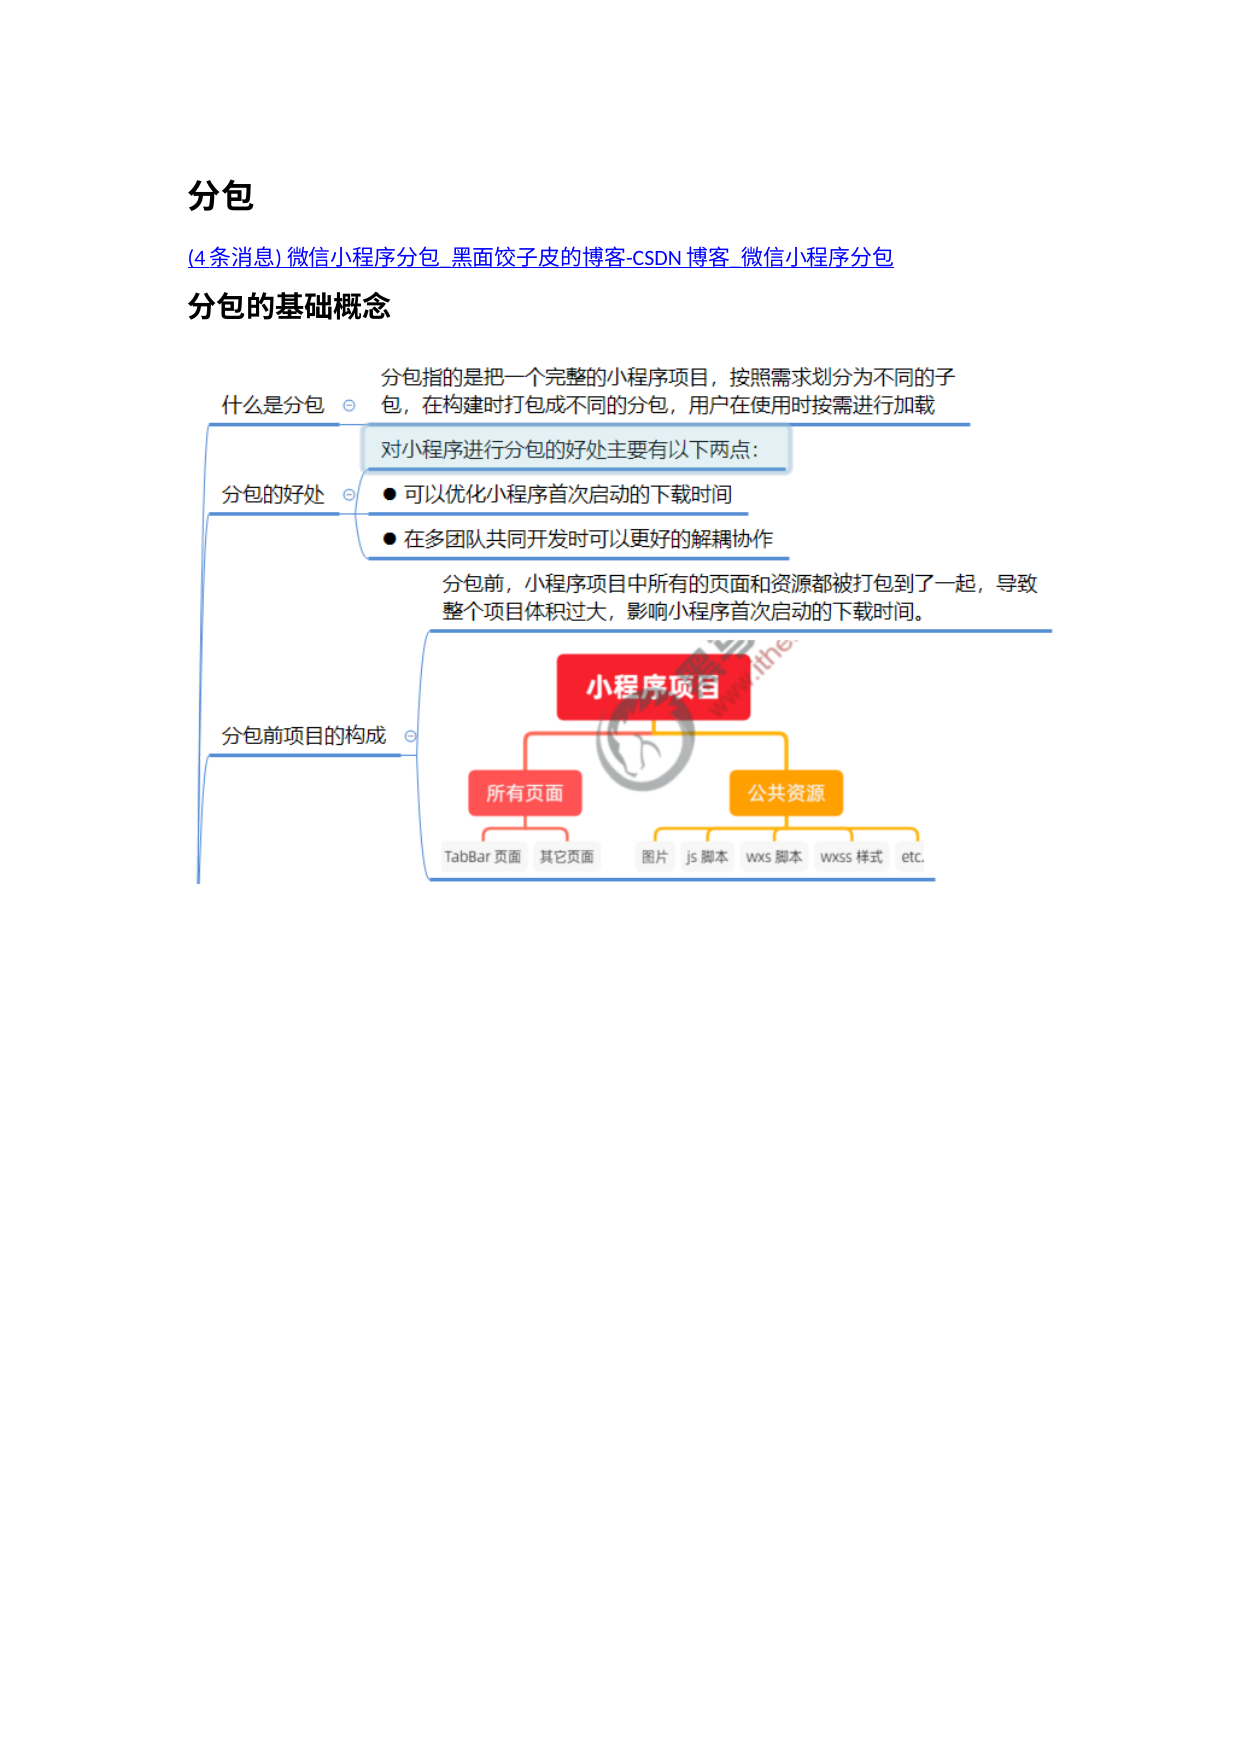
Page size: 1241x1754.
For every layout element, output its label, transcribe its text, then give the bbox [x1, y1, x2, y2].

subtitle 分包的基础概念 [187, 272, 1053, 337]
picture [187, 337, 1053, 884]
subtitle 分包 [187, 162, 1053, 227]
text (4条消息) 微信小程序分包_黑面饺子皮的博客-CSDN博客_微信小程序分包 [187, 239, 1053, 272]
